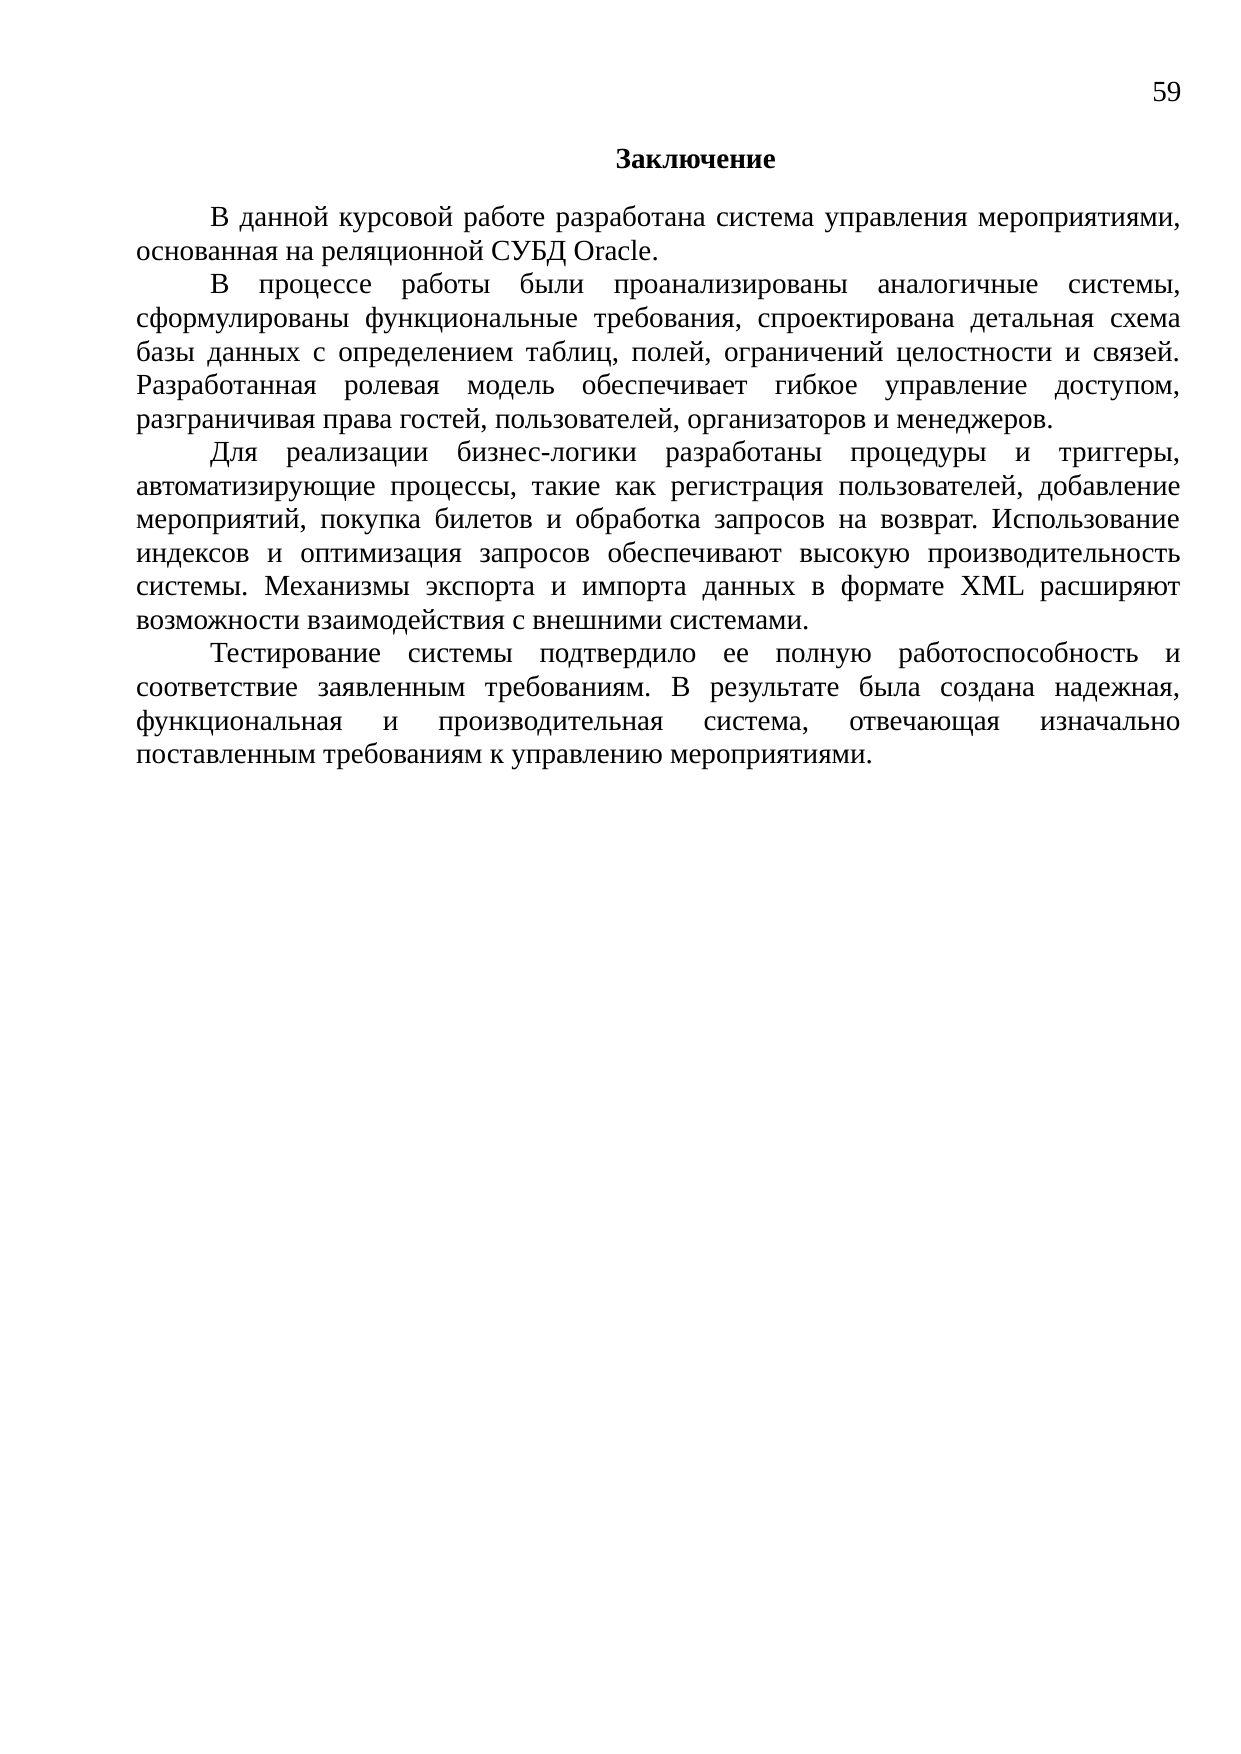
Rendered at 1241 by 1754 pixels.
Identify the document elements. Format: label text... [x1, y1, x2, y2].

text В процессе работы были проанализированы аналогичные системы, сформулированы функциональные требования, спроектирована детальная схема базы данных с определением таблиц, полей, ограничений целостности и связей. Разработанная ролевая модель обеспечивает гибкое управление доступом, разграничивая права гостей, пользователей, организаторов и менеджеров. [136, 267, 1181, 434]
text Для реализации бизнес-логики разработаны процедуры и триггеры, автоматизирующие процессы, такие как регистрация пользователей, добавление мероприятий, покупка билетов и обработка запросов на возврат. Использование индексов и оптимизация запросов обеспечивают высокую производительность системы. Механизмы экспорта и импорта данных в формате XML расширяют возможности взаимодействия с внешними системами. [136, 434, 1181, 636]
subtitle Заключение [136, 141, 1181, 174]
text Тестирование системы подтвердило ее полную работоспособность и соответствие заявленным требованиям. В результате была создана надежная, функциональная и производительная система, отвечающая изначально поставленным требованиям к управлению мероприятиями. [136, 636, 1181, 770]
text В данной курсовой работе разработана система управления мероприятиями, основанная на реляционной СУБД Oracle. [136, 199, 1181, 267]
